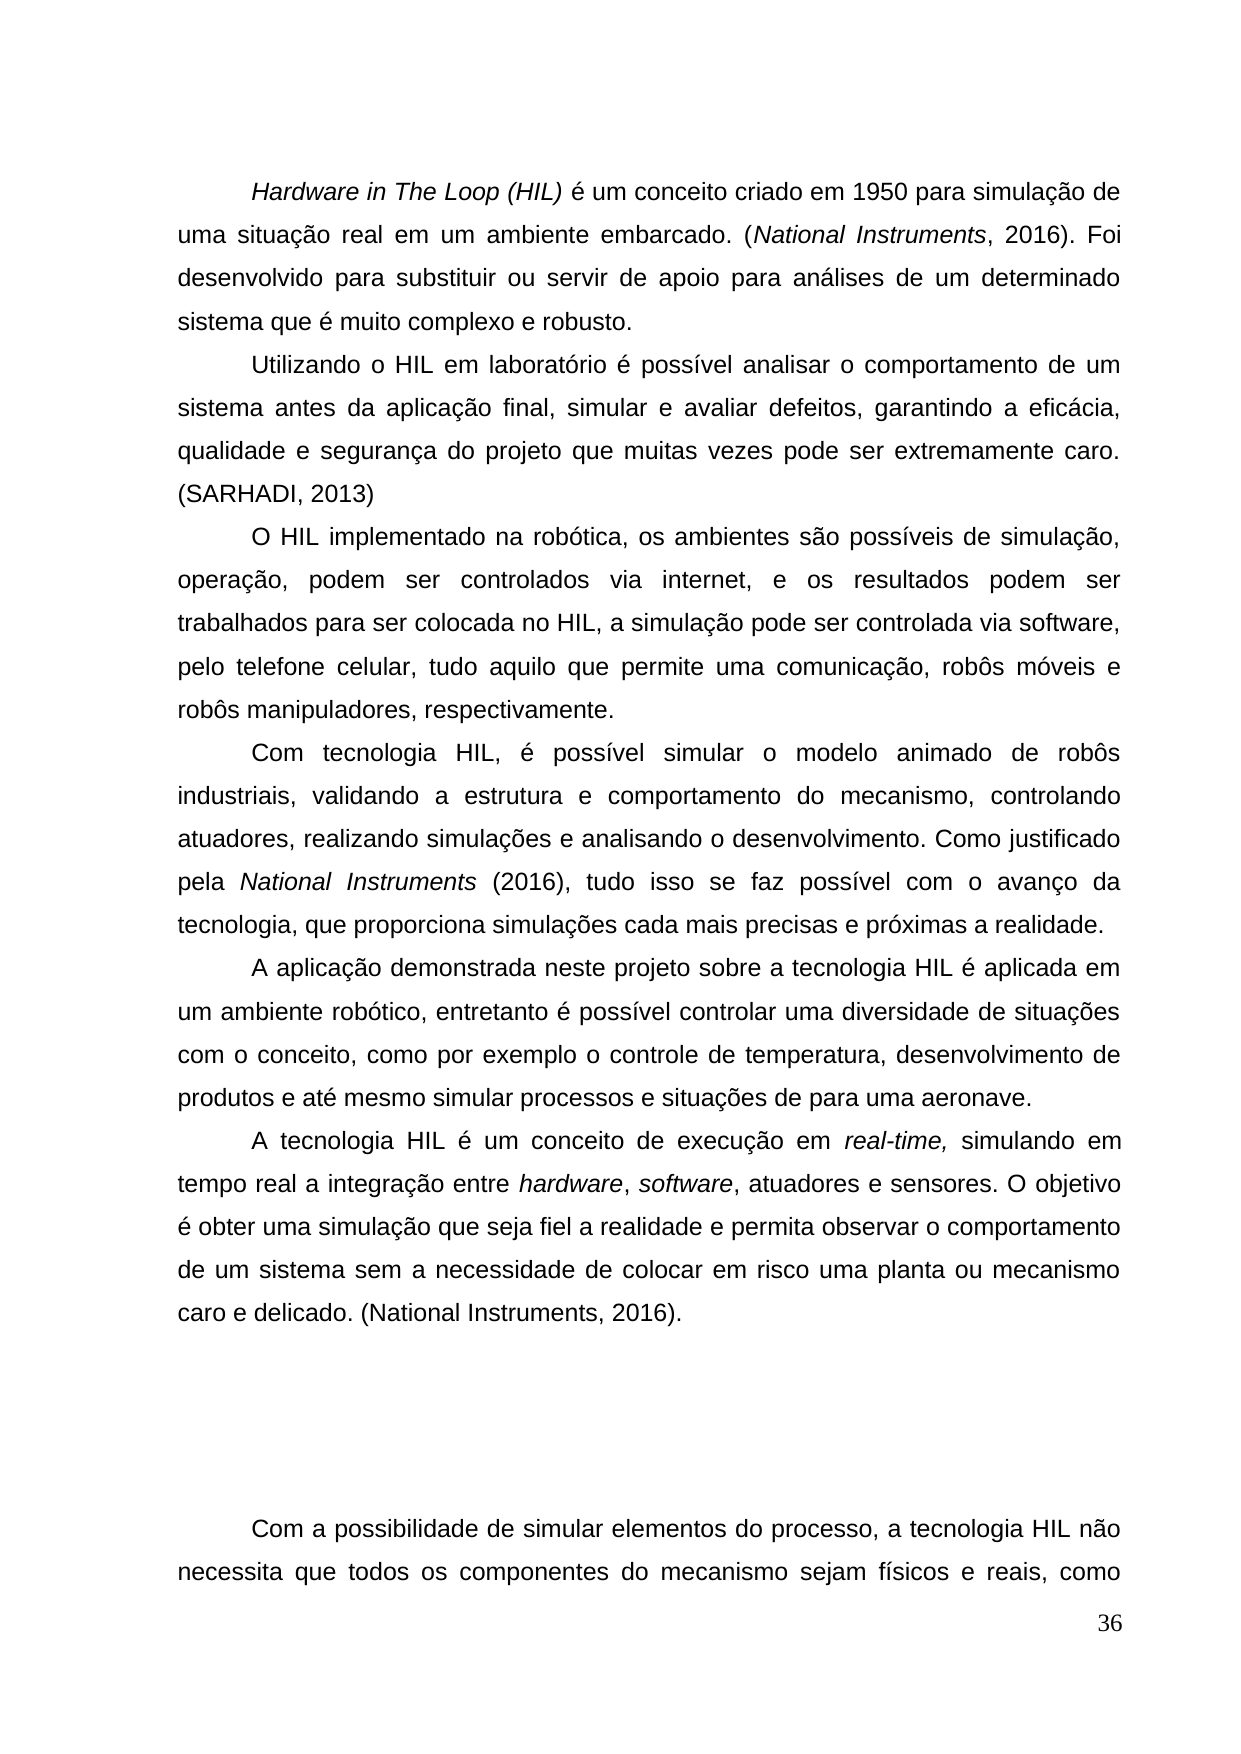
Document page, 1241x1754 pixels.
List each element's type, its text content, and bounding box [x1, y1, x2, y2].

text Utilizando o HIL em laboratório é possível analisar o comportamento de um sistema antes da aplicação final, simular e avaliar defeitos, garantindo a eficácia, qualidade e segurança do projeto que muitas vezes pode ser extremamente caro. (SARHADI, 2013) [177, 350, 1122, 508]
text O HIL implementado na robótica, os ambientes são possíveis de simulação, operação, podem ser controlados via internet, e os resultados podem ser trabalhados para ser colocada no HIL, a simulação pode ser controlada via software, pelo telefone celular, tudo aquilo que permite uma comunicação, robôs móveis e robôs manipuladores, respectivamente. [177, 522, 1122, 723]
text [177, 1514, 1122, 1586]
text Com tecnologia HIL, é possível simular o modelo animado de robôs industriais, validando a estrutura e comportamento do mecanismo, controlando atuadores, realizando simulações e analisando o desenvolvimento. Como justificado pela National Instruments (2016), tudo isso se faz possível com o avanço da tecnologia, que proporciona simulações cada mais precisas e próximas a realidade. [177, 738, 1122, 939]
text A tecnologia HIL é um conceito de execução em real-time, simulando em tempo real a integração entre hardware, software, atuadores e sensores. O objetivo é obter uma simulação que seja fiel a realidade e permita observar o comportamento de um sistema sem a necessidade de colocar em risco uma planta ou mecanismo caro e delicado. (National Instruments, 2016). [177, 1126, 1122, 1327]
text Hardware in The Loop (HIL) é um conceito criado em 1950 para simulação de uma situação real em um ambiente embarcado. (National Instruments, 2016). Foi desenvolvido para substituir ou servir de apoio para análises de um determinado sistema que é muito complexo e robusto. [177, 177, 1122, 335]
text A aplicação demonstrada neste projeto sobre a tecnologia HIL é aplicada em um ambiente robótico, entretanto é possível controlar uma diversidade de situações com o conceito, como por exemplo o controle de temperatura, desenvolvimento de produtos e até mesmo simular processos e situações de para uma aeronave. [177, 953, 1122, 1112]
